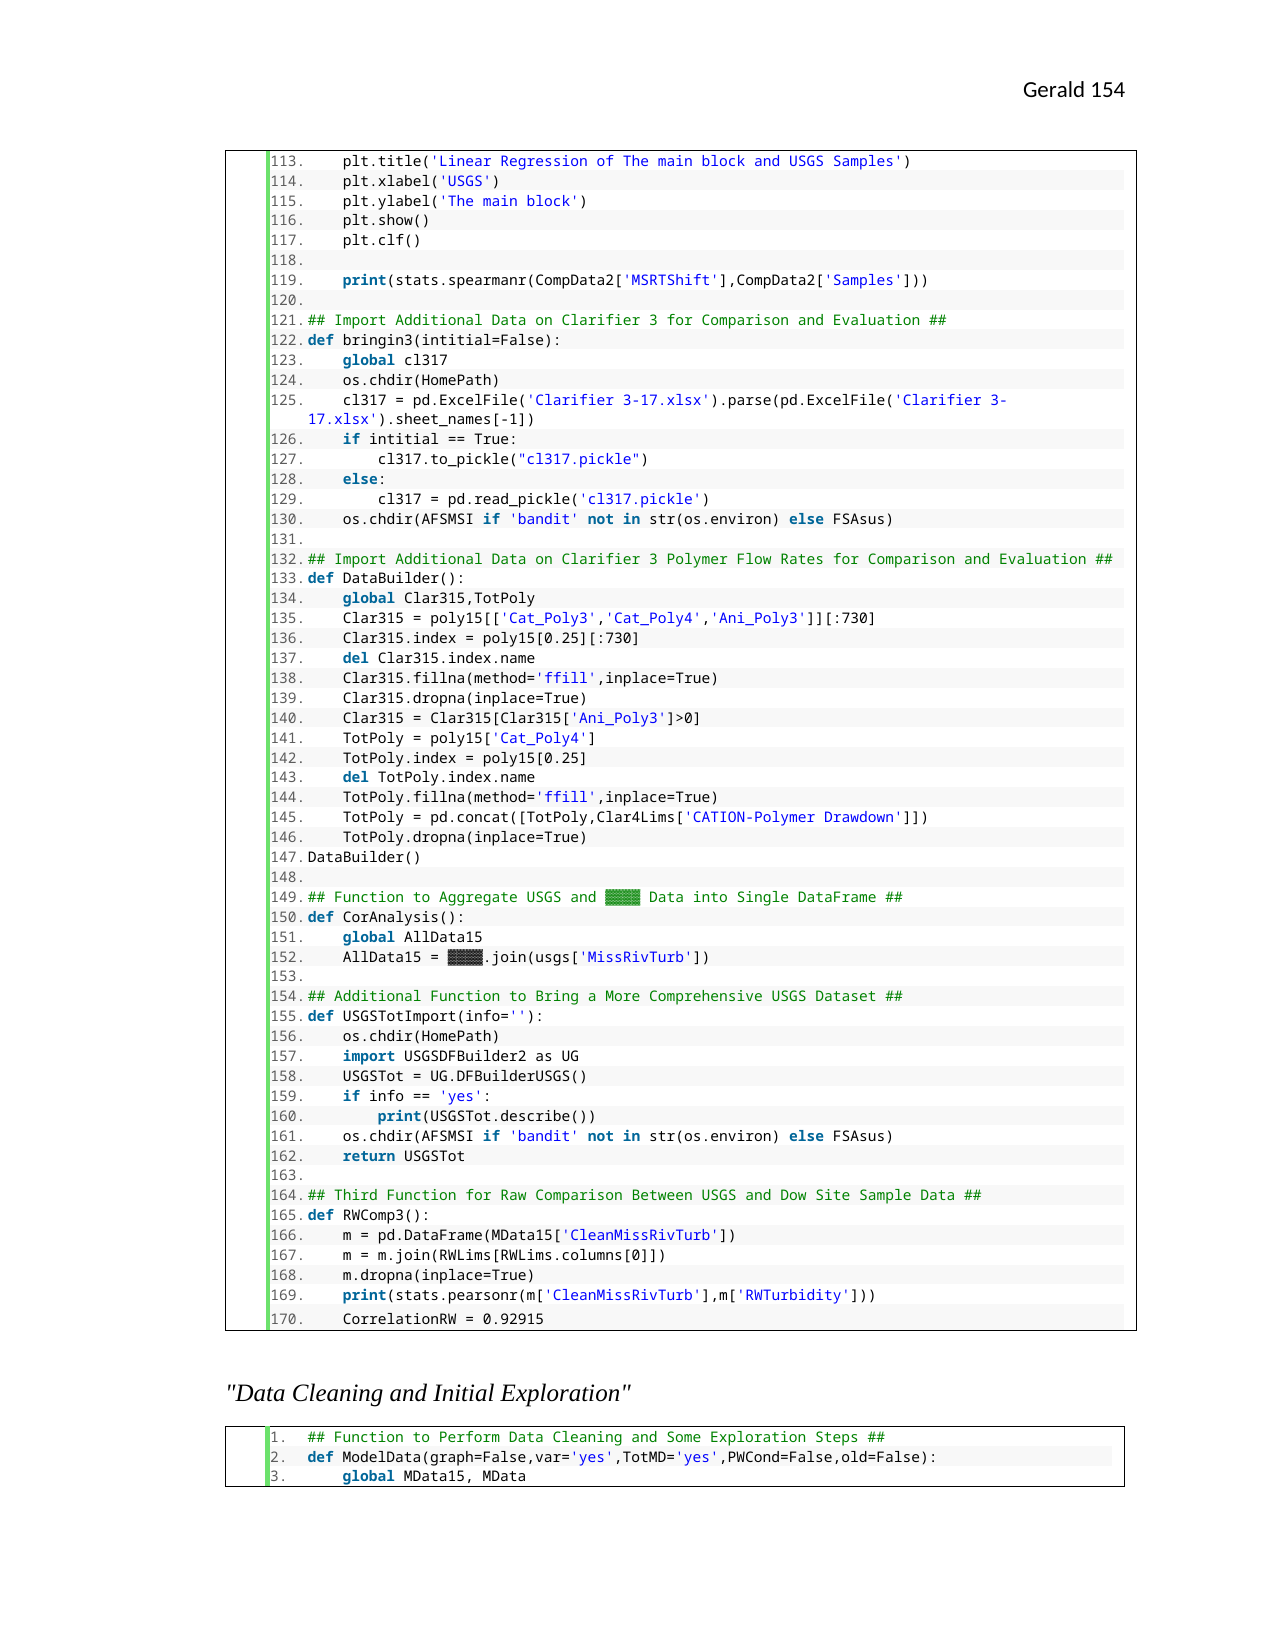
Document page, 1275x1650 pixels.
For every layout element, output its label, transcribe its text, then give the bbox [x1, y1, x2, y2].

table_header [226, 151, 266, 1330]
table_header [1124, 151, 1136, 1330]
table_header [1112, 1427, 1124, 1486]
text "Data Cleaning and Initial Exploration" [225, 1378, 1125, 1407]
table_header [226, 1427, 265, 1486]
